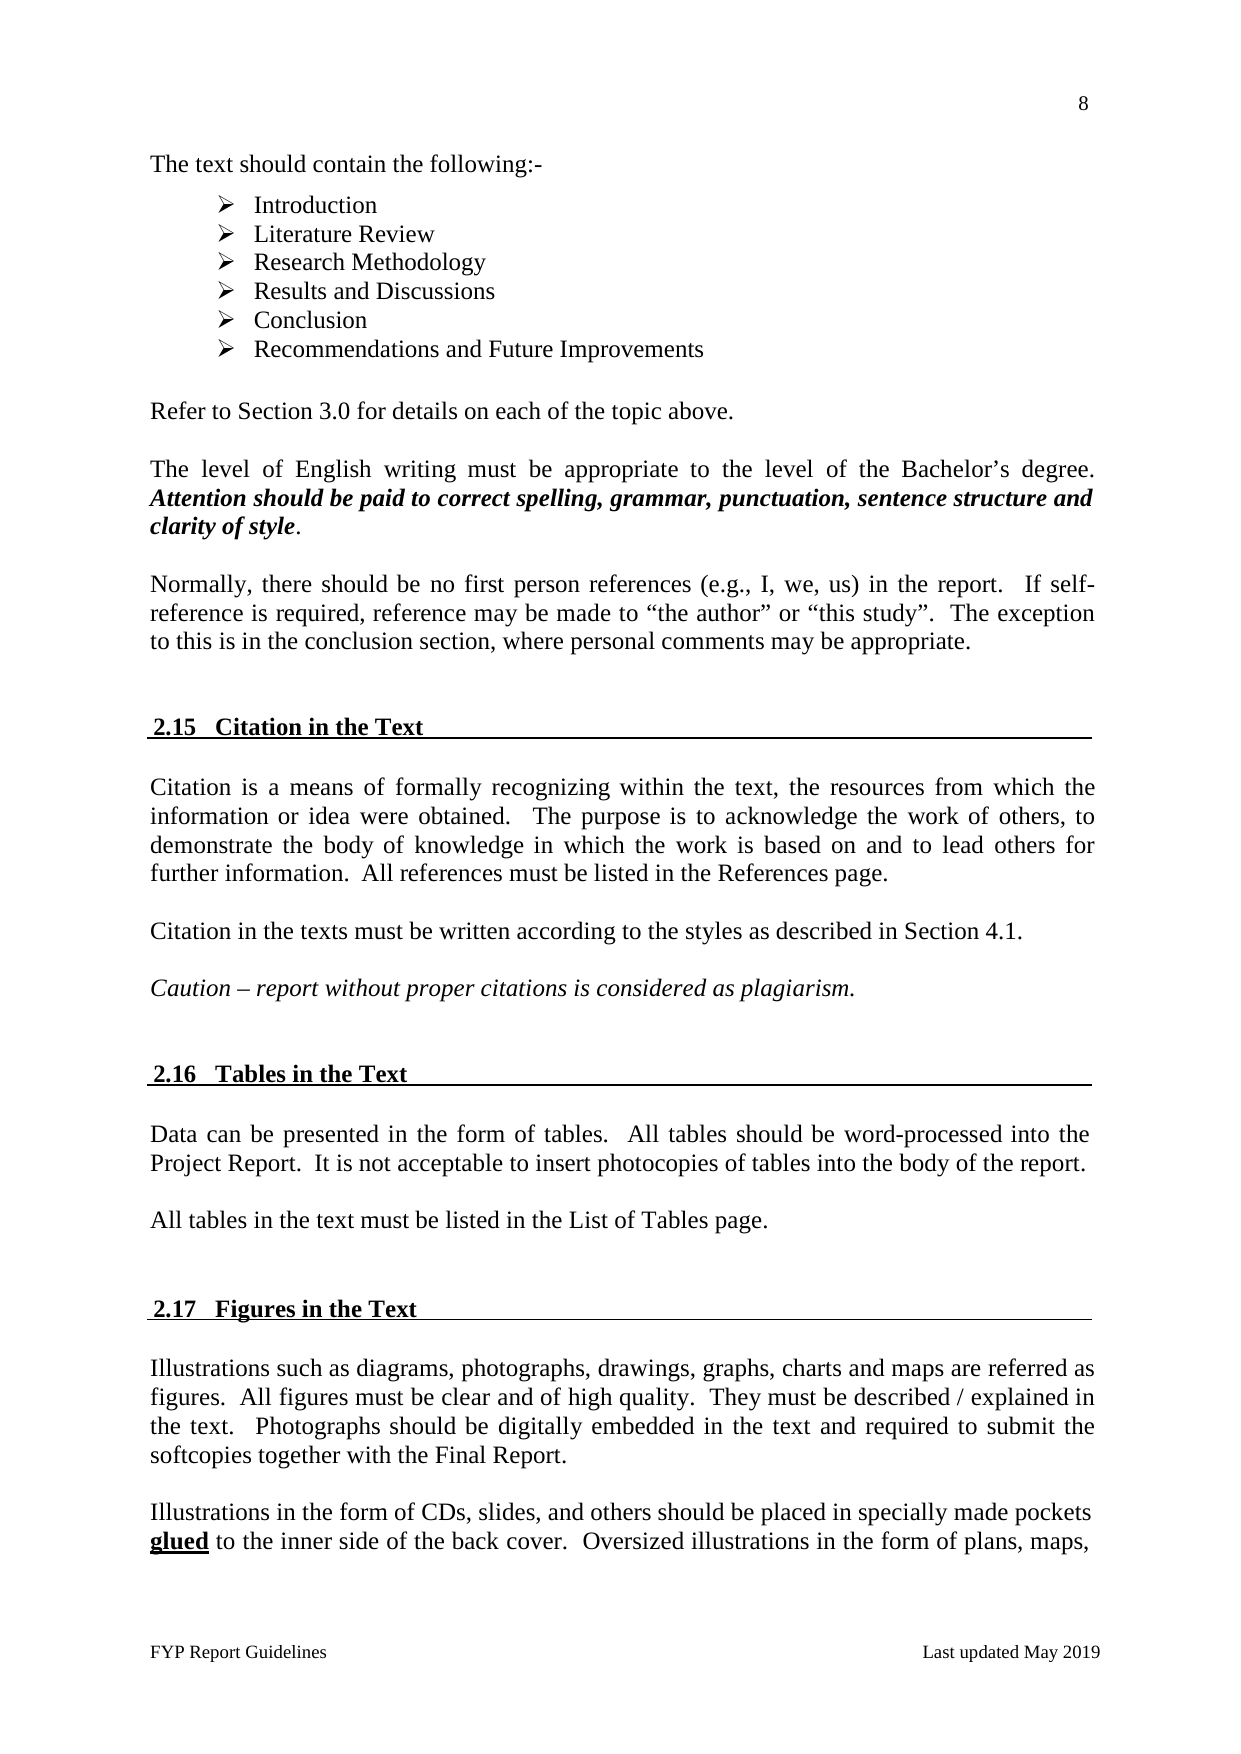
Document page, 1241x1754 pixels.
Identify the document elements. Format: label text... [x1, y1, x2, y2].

list Introduction [216, 190, 1105, 219]
list Research Methodology [216, 247, 1105, 276]
list Results and Discussions [216, 276, 1105, 305]
text 2.15 Citation in the Text [147, 712, 1098, 741]
text 2.16 Tables in the Text [147, 1059, 1098, 1088]
text glued to the inner side of the back cover. Oversized illustrations in the form of plans, maps, [150, 1526, 1095, 1555]
list Recommendations and Future Improvements [216, 334, 1105, 362]
text Data can be presented in the form of tables. All tables should be word-processed into the [150, 1119, 1105, 1148]
text Citation in the texts must be written according to the styles as described in Section 4.1. [150, 916, 1024, 945]
text The text should contain the following:- [150, 149, 545, 177]
text Normally, there should be no first person references (e.g., I, we, us) in the report. If self- reference is required, reference may be made to “the author” or “this study”. The exception to this is in the conclusion section, where personal comments may be appropriate. [150, 569, 1096, 655]
list Literature Review [216, 219, 1105, 247]
list Conclusion [216, 305, 1105, 334]
text Refer to Section 3.0 for details on each of the topic above. [150, 396, 736, 425]
text Citation is a means of formally recognizing within the text, the resources from which the information or idea were obtained. The purpose is to acknowledge the work of others, to demonstrate the body of knowledge in which the work is based on and to lead others for further information. All references must be listed in the References page. [150, 772, 1096, 887]
text Project Report. It is not acceptable to insert photocopies of tables into the body of the report. All tables in the text must be listed in the List of Tables page. [150, 1148, 1087, 1234]
text Illustrations such as diagrams, photographs, drawings, graphs, charts and maps are referred as figures. All figures must be clear and of high quality. They must be described / explained in the text. Photographs should be digitally embedded in the text and required to submit the softcopies together with the Final Report. [150, 1353, 1095, 1468]
text The level of English writing must be appropriate to the level of the Bachelor’s degree. Attention should be paid to correct spelling, grammar, punctuation, sentence structure and clarity of style. [150, 454, 1096, 540]
text Caution – report without proper citations is considered as plagiarism. [150, 973, 859, 1002]
text 2.17 Figures in the Text [147, 1294, 1105, 1322]
text Illustrations in the form of CDs, slides, and others should be placed in specially made pockets [150, 1497, 1095, 1526]
